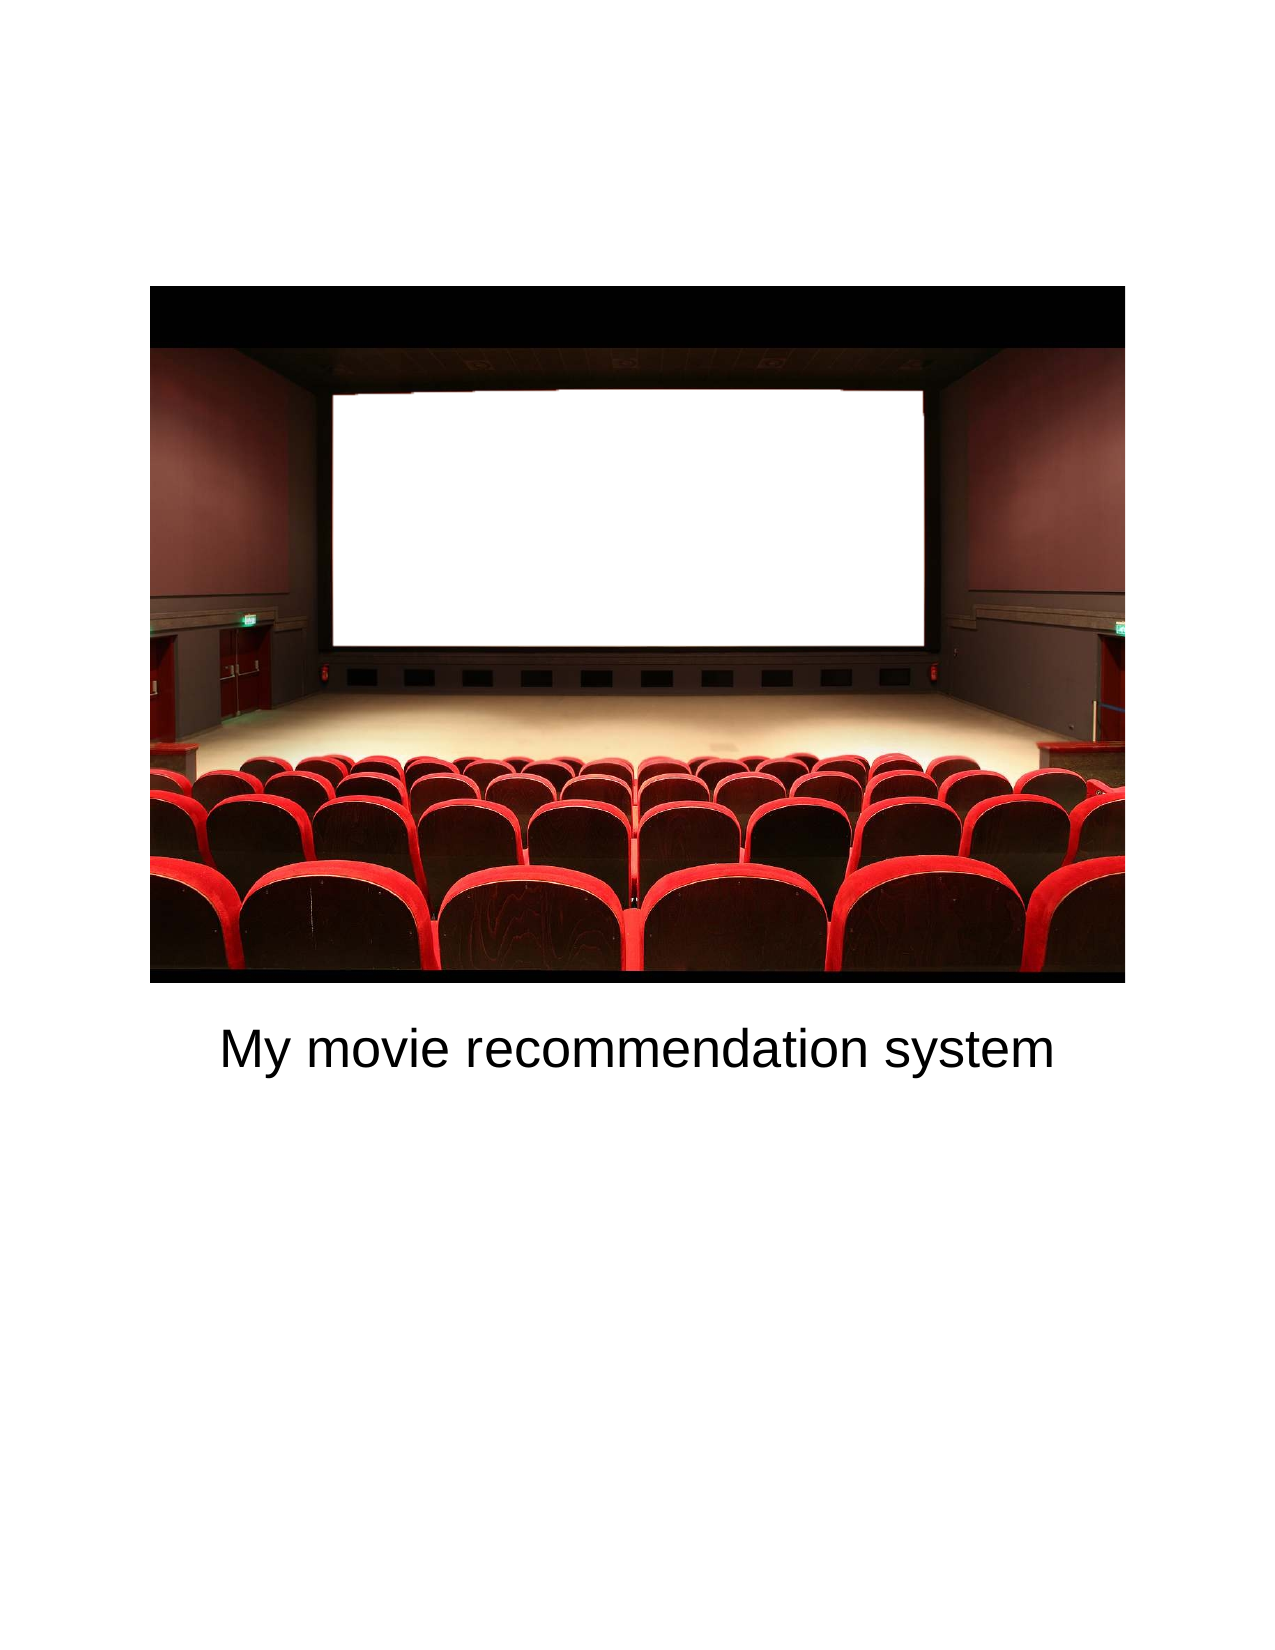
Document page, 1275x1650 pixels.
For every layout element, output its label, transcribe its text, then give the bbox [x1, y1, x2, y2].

picture [150, 286, 1125, 983]
title My movie recommendation system [150, 1016, 1125, 1079]
